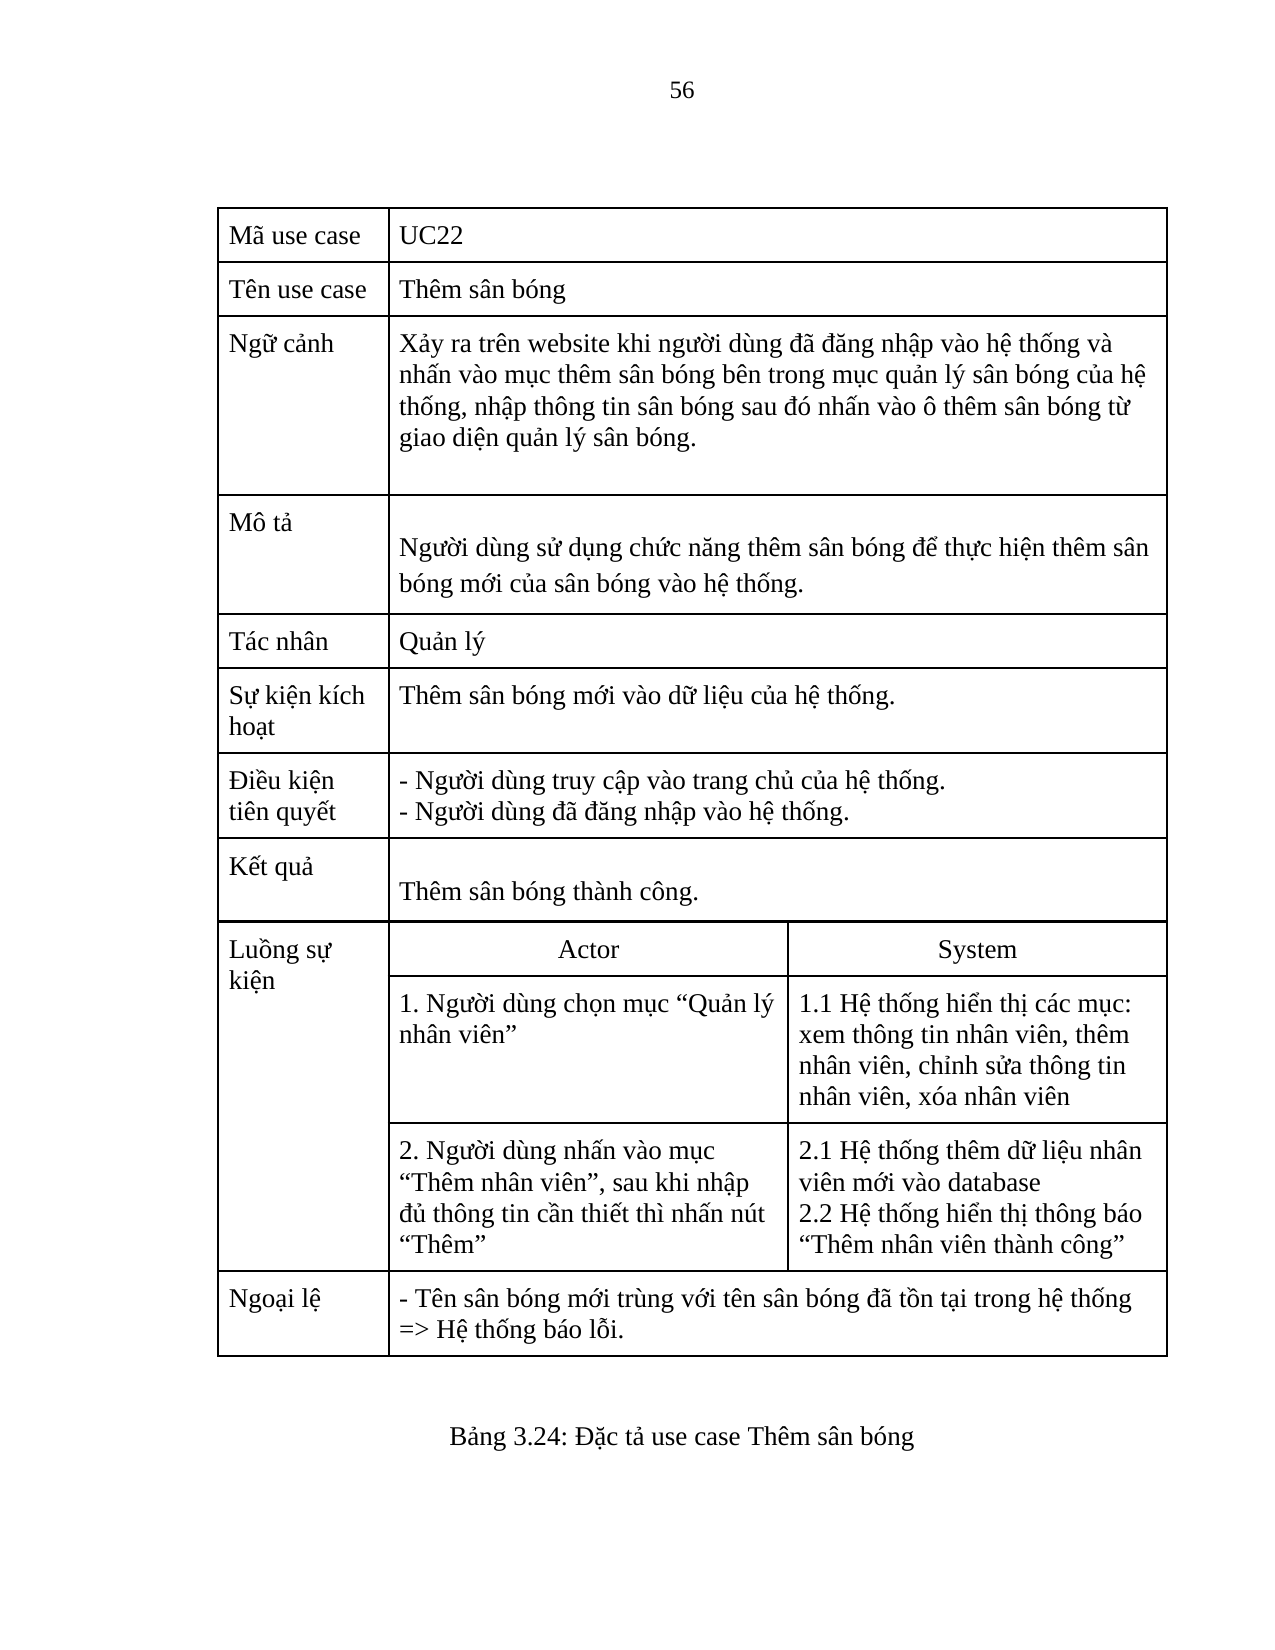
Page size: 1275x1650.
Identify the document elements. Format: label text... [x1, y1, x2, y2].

table_cell Actor [390, 923, 787, 974]
table_cell - Người dùng truy cập vào trang chủ của hệ thống. - Người dùng đã đăng nhập vào hệ thống. [390, 754, 1166, 837]
table_cell Tác nhân [219, 615, 388, 667]
table_cell Kết quả [219, 839, 388, 920]
table_cell 1.1 Hệ thống hiển thị các mục: xem thông tin nhân viên, thêm nhân viên, chỉnh sửa thông tin nhân viên, xóa nhân viên [789, 977, 1166, 1122]
table_cell Xảy ra trên website khi người dùng đã đăng nhập vào hệ thống và nhấn vào mục thêm sân bóng bên trong mục quản lý sân bóng của hệ thống, nhập thông tin sân bóng sau đó nhấn vào ô thêm sân bóng từ giao diện quản lý sân bóng. [390, 317, 1166, 493]
table_cell 1. Người dùng chọn mục “Quản lý nhân viên” [390, 977, 787, 1122]
table_cell Luồng sự kiện [219, 923, 388, 1269]
table_header Mã use case [219, 209, 388, 261]
table_cell Thêm sân bóng [390, 263, 1166, 315]
table_cell Điều kiện tiên quyết [219, 754, 388, 837]
table_cell 2.1 Hệ thống thêm dữ liệu nhân viên mới vào database 2.2 Hệ thống hiển thị thông báo “Thêm nhân viên thành công” [789, 1124, 1166, 1269]
table_cell System [789, 923, 1166, 974]
table_cell Thêm sân bóng mới vào dữ liệu của hệ thống. [390, 669, 1166, 752]
table_cell Ngữ cảnh [219, 317, 388, 493]
table_header UC22 [390, 209, 1166, 261]
table_cell - Tên sân bóng mới trùng với tên sân bóng đã tồn tại trong hệ thống => Hệ thống báo lỗi. [390, 1272, 1166, 1355]
table_cell Thêm sân bóng thành công. [390, 839, 1166, 920]
table_cell Sự kiện kích hoạt [219, 669, 388, 752]
table_cell Quản lý [390, 615, 1166, 667]
table_cell Tên use case [219, 263, 388, 315]
table_cell 2. Người dùng nhấn vào mục “Thêm nhân viên”, sau khi nhập đủ thông tin cần thiết thì nhấn nút “Thêm” [390, 1124, 787, 1269]
table_cell Ngoại lệ [219, 1272, 388, 1355]
table_cell Người dùng sử dụng chức năng thêm sân bóng để thực hiện thêm sân bóng mới của sân bóng vào hệ thống. [390, 496, 1166, 613]
text Bảng 3.24: Đặc tả use case Thêm sân bóng [207, 1420, 1157, 1451]
table_cell Mô tả [219, 496, 388, 613]
